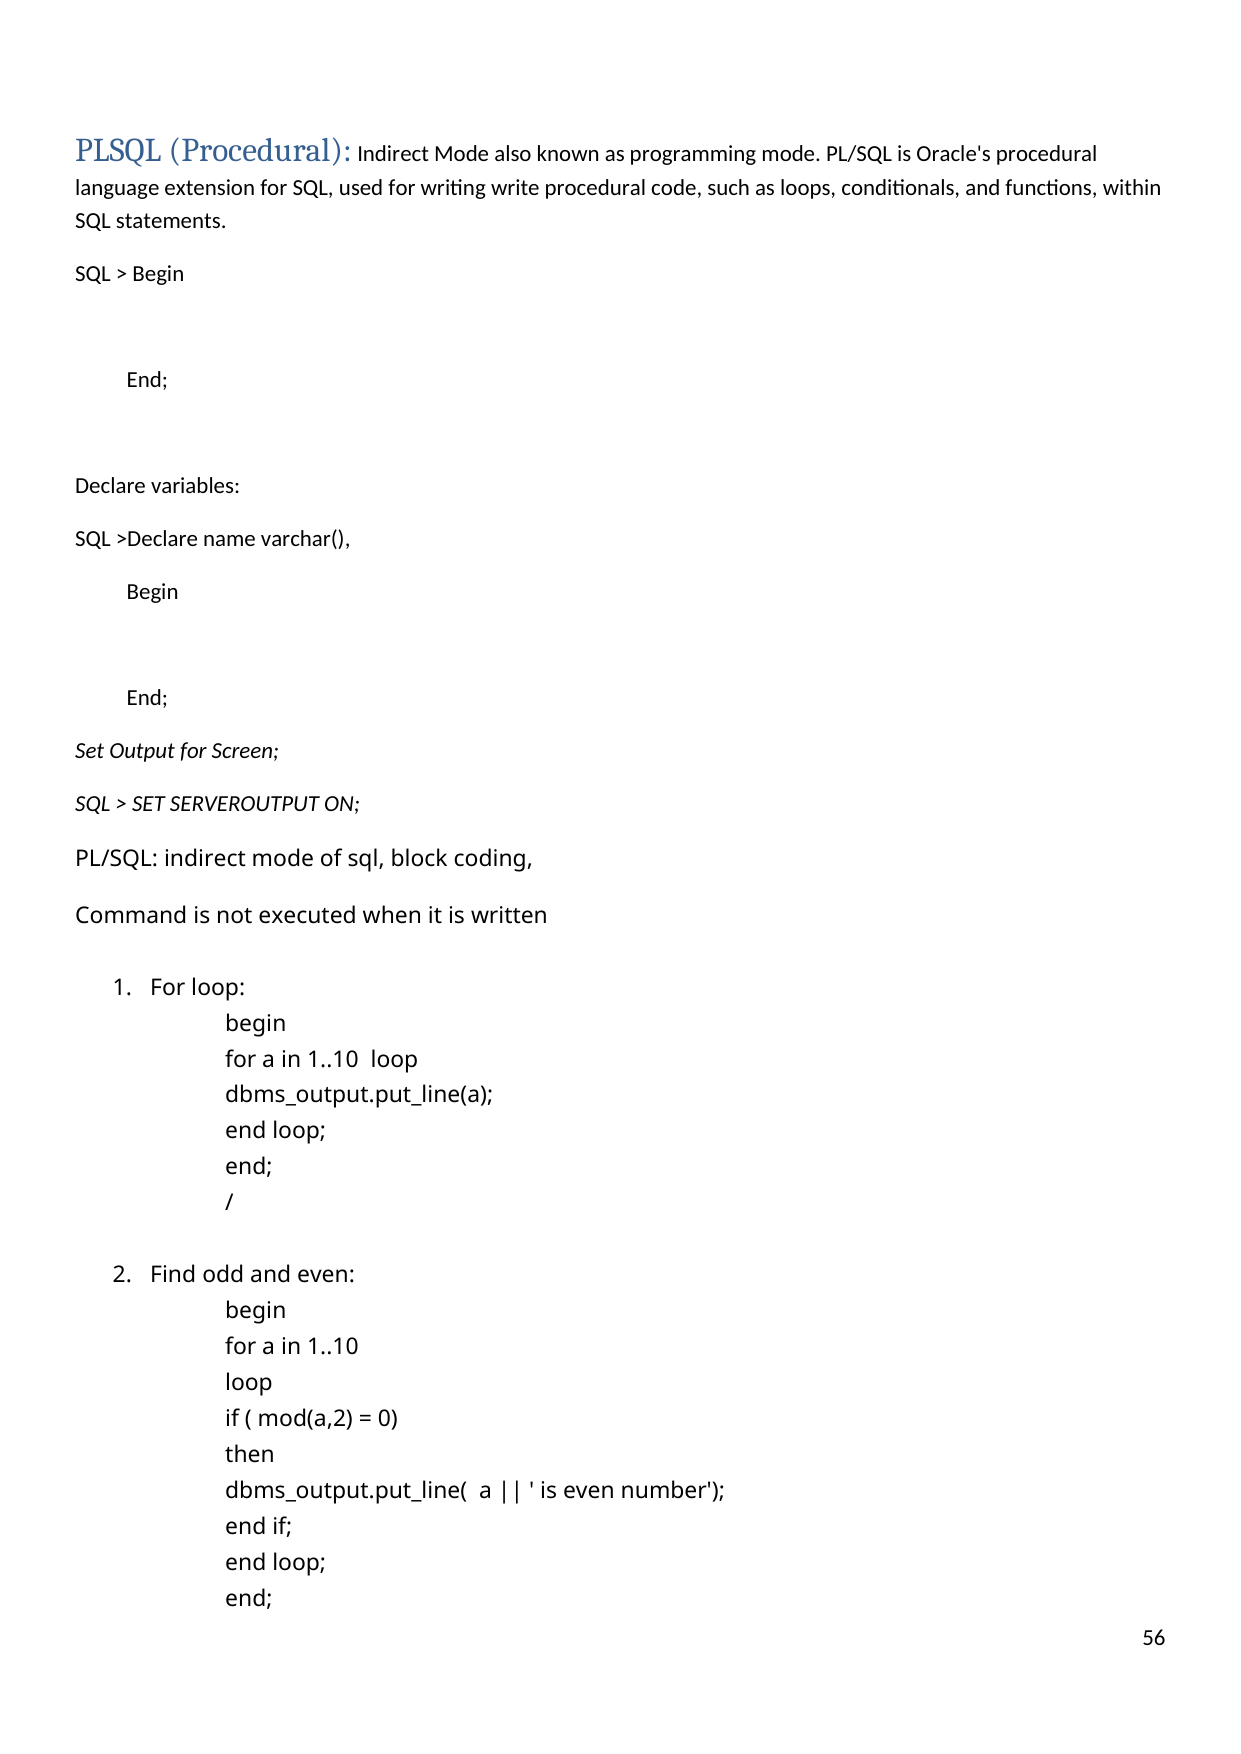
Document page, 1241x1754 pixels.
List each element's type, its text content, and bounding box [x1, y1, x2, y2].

text loop [225, 1366, 1165, 1397]
list Find odd and even: [112, 1258, 1165, 1289]
text dbms_output.put_line( a || ' is even number'); [225, 1474, 1165, 1505]
text dbms_output.put_line(a); [225, 1078, 1165, 1110]
text SQL > SET SERVEROUTPUT ON; [75, 789, 1165, 817]
text for a in 1..10 loop [225, 1042, 1165, 1074]
text Declare variables: [75, 471, 1165, 499]
list For loop: [112, 971, 1165, 1002]
text Command is not executed when it is written [75, 899, 1165, 930]
text Begin [75, 577, 1165, 605]
text end loop; [225, 1114, 1165, 1146]
text Set Output for Screen; [75, 736, 1165, 764]
text PLSQL (Procedural): Indirect Mode also known as programming mode. PL/SQL is Oracle's procedural language extension for SQL, used for writing write procedural code, such as loops, conditionals, and functions, within SQL statements. [75, 131, 1165, 234]
text SQL > Begin [75, 259, 1165, 287]
text end; [225, 1582, 1165, 1613]
text End; [75, 365, 1165, 393]
text end; [225, 1150, 1165, 1182]
text End; [75, 683, 1165, 711]
text for a in 1..10 [225, 1330, 1165, 1361]
text / [225, 1186, 1165, 1217]
text SQL >Declare name varchar(), [75, 524, 1165, 552]
text end loop; [225, 1546, 1165, 1577]
text then [225, 1438, 1165, 1469]
text end if; [225, 1510, 1165, 1541]
text PL/SQL: indirect mode of sql, block coding, [75, 842, 1165, 873]
text begin [225, 1294, 1165, 1325]
text begin [225, 1007, 1165, 1038]
text if ( mod(a,2) = 0) [225, 1402, 1165, 1433]
